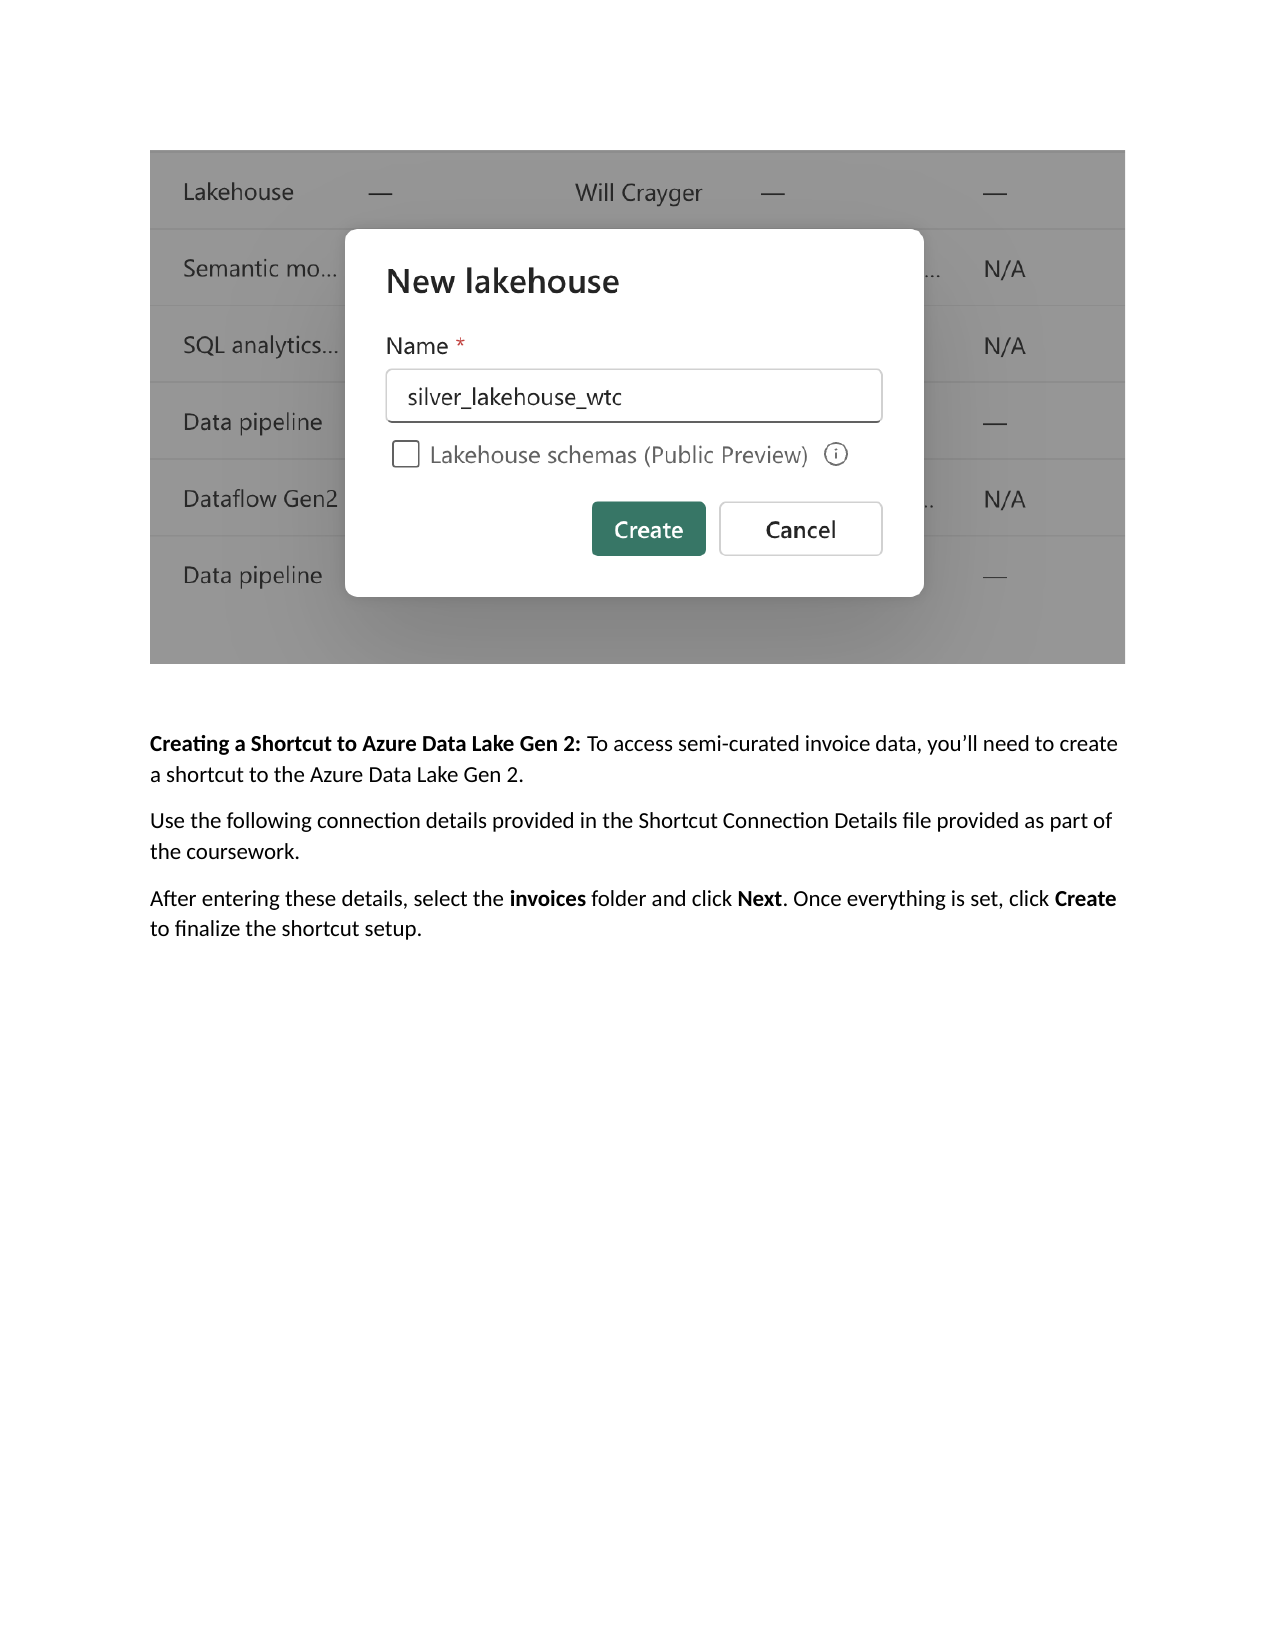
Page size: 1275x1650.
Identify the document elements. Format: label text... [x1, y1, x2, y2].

picture [150, 150, 1125, 664]
text Use the following connection details provided in the Shortcut Connection Details file provided as part of the coursework. [150, 807, 1125, 865]
text After entering these details, select the invoices folder and click Next. Once everything is set, click Create to finalize the shortcut setup. [150, 884, 1125, 942]
text Creating a Shortcut to Azure Data Lake Gen 2: To access semi-curated invoice data, you’ll need to create a shortcut to the Azure Data Lake Gen 2. [150, 729, 1125, 788]
